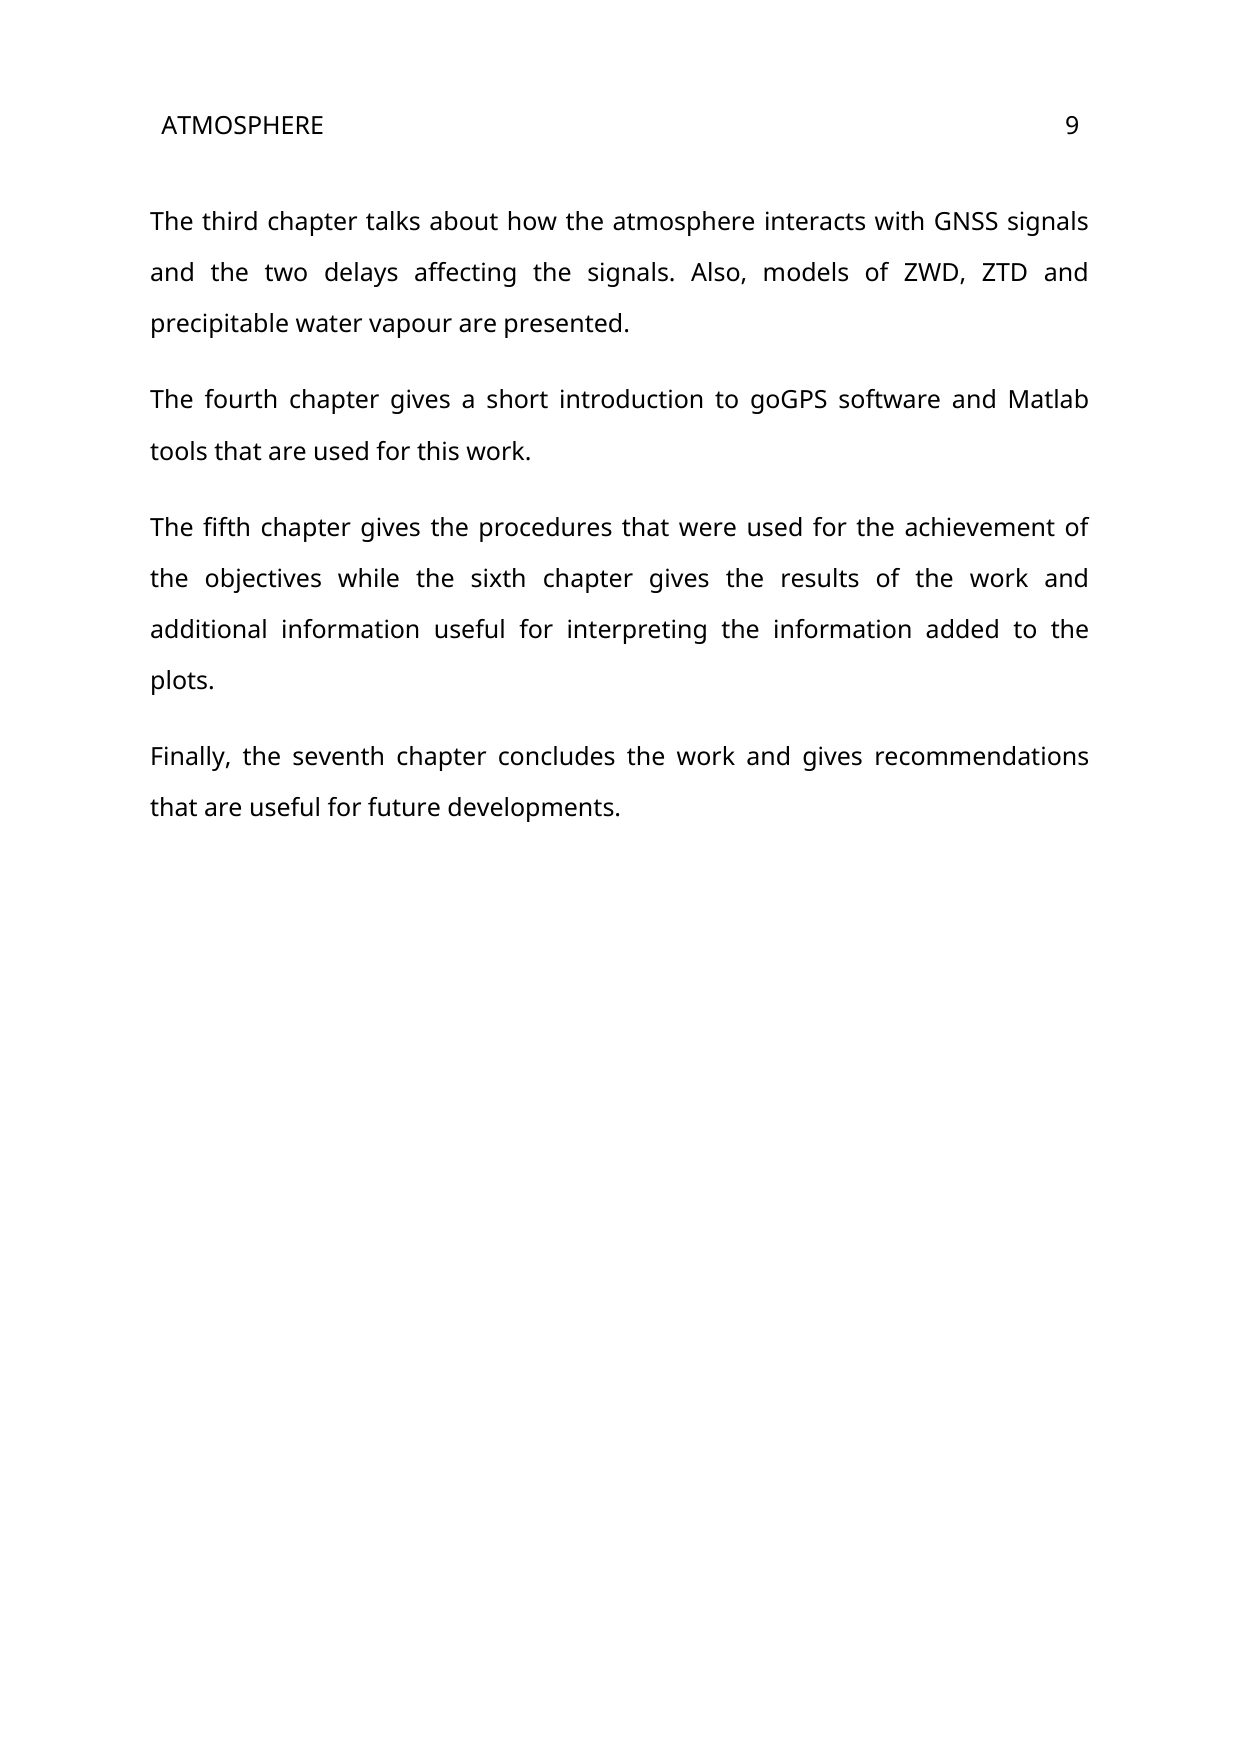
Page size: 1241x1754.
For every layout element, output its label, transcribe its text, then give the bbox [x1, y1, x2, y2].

text Finally, the seventh chapter concludes the work and gives recommendations that are useful for future developments. [150, 738, 1090, 823]
text The fifth chapter gives the procedures that were used for the achievement of the objectives while the sixth chapter gives the results of the work and additional information useful for interpreting the information added to the plots. [150, 509, 1090, 696]
text The fourth chapter gives a short introduction to goGPS software and Matlab tools that are used for this work. [150, 382, 1090, 467]
text The third chapter talks about how the atmosphere interacts with GNSS signals and the two delays affecting the signals. Also, models of ZWD, ZTD and precipitable water vapour are presented. [150, 204, 1090, 340]
